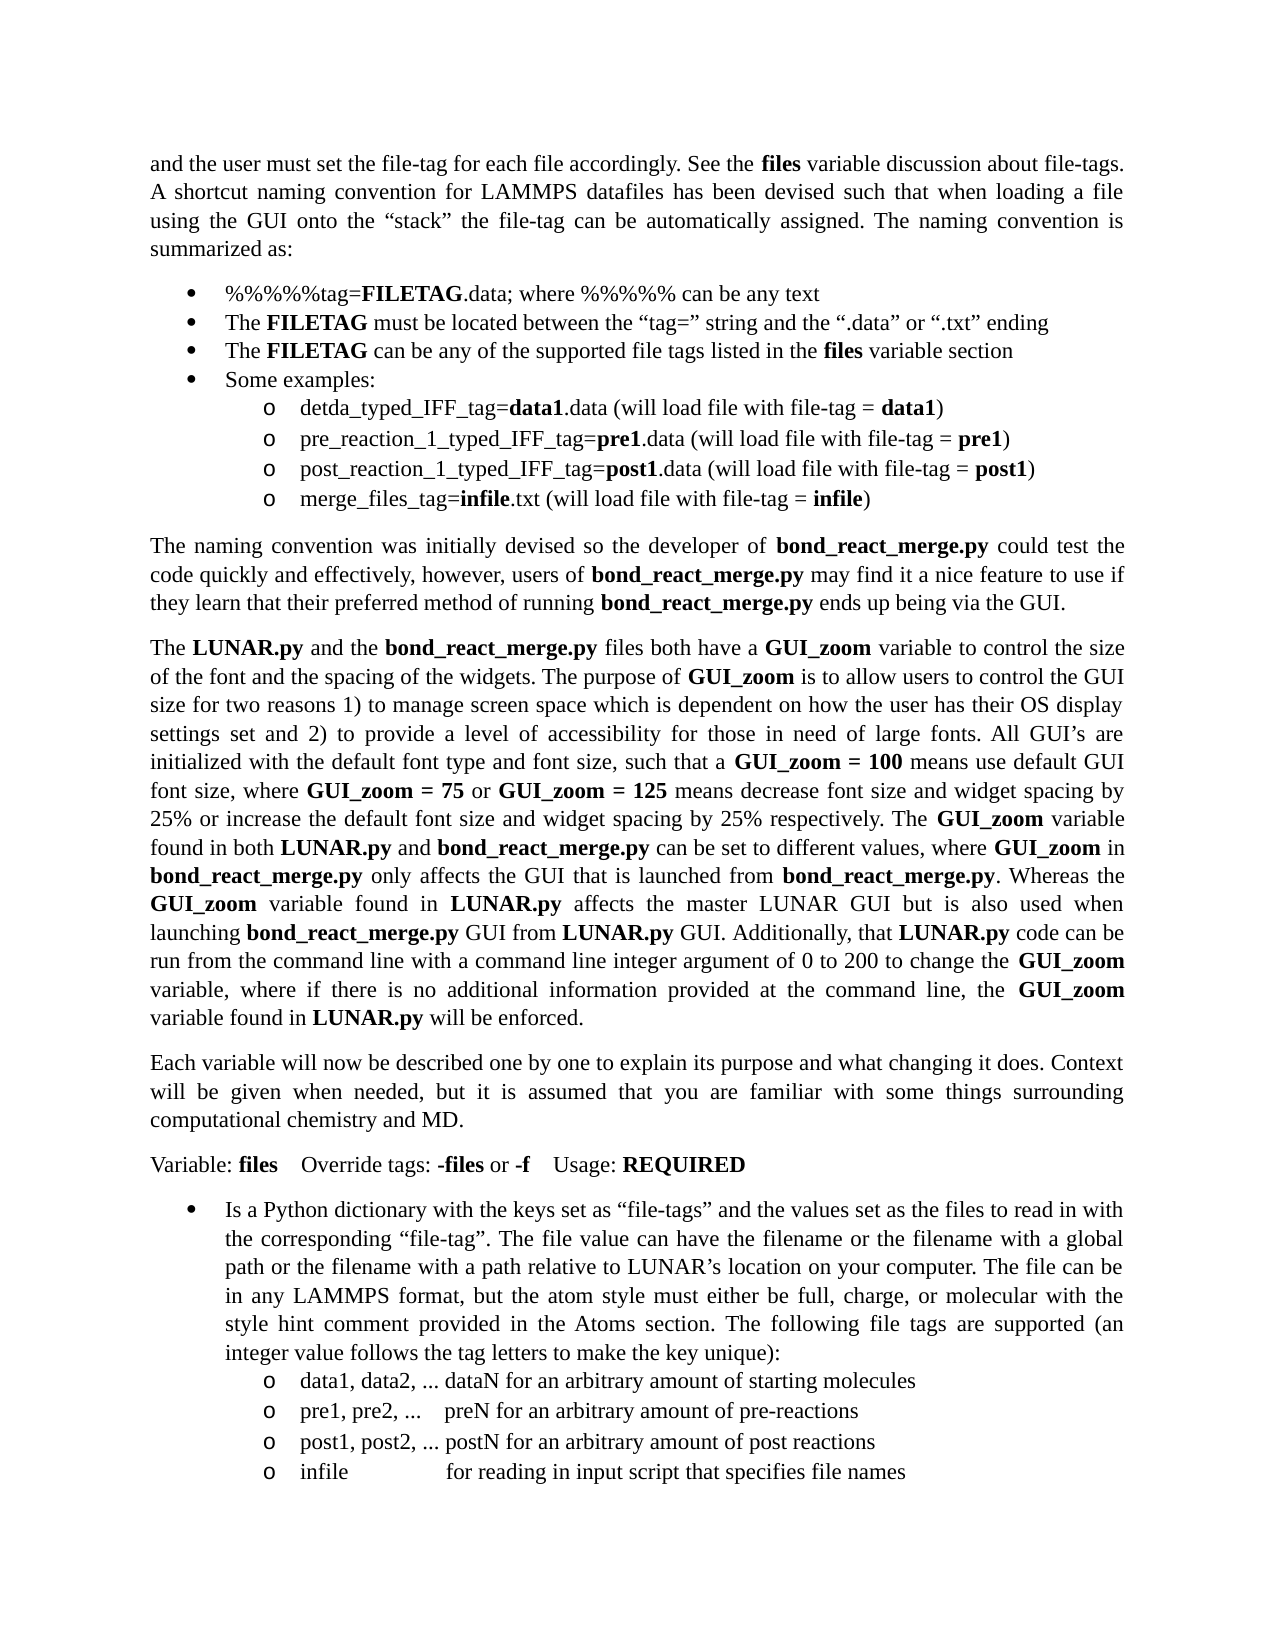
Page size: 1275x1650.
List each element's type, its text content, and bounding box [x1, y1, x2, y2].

list post1, post2, ... postN for an arbitrary amount of post reactions [262, 1428, 1125, 1456]
list post_reaction_1_typed_IFF_tag=post1.data (will load file with file-tag = post1) [262, 455, 1125, 483]
list merge_files_tag=infile.txt (will load file with file-tag = infile) [262, 485, 1125, 514]
text Each variable will now be described one by one to explain its purpose and what changing it does. Context will be given when needed, but it is assumed that you are familiar with some things surrounding computational chemistry and MD. [150, 1049, 1125, 1132]
list The FILETAG can be any of the supported file tags listed in the files variable section [187, 337, 1125, 364]
list detda_typed_IFF_tag=data1.data (will load file with file-tag = data1) [262, 394, 1125, 422]
list Is a Python dictionary with the keys set as “file-tags” and the values set as the files to read in with the corresponding “file-tag”. The file value can have the filename or the filename with a global path or the filename with a path relative to LUNAR’s location on your computer. The file can be in any LAMMPS format, but the atom style must either be full, charge, or molecular with the style hint comment provided in the Atoms section. The following file tags are supported (an integer value follows the tag letters to make the key unique): [187, 1196, 1125, 1365]
list pre_reaction_1_typed_IFF_tag=pre1.data (will load file with file-tag = pre1) [262, 424, 1125, 453]
list infile for reading in input script that specifies file names [262, 1458, 1125, 1486]
text The naming convention was initially devised so the developer of bond_react_merge.py could test the code quickly and effectively, however, users of bond_react_merge.py may find it a nice feature to use if they learn that their preferred method of running bond_react_merge.py ends up being via the GUI. [150, 532, 1125, 616]
list pre1, pre2, ... preN for an arbitrary amount of pre-reactions [262, 1397, 1125, 1426]
text Variable: files Override tags: -files or -f Usage: REQUIRED [150, 1151, 1125, 1178]
list The FILETAG must be located between the “tag=” string and the “.data” or “.txt” ending [187, 309, 1125, 335]
text The LUNAR.py and the bond_react_merge.py files both have a GUI_zoom variable to control the size of the font and the spacing of the widgets. The purpose of GUI_zoom is to allow users to control the GUI size for two reasons 1) to manage screen space which is dependent on how the user has their OS display settings set and 2) to provide a level of accessibility for those in need of large fonts. All GUI’s are initialized with the default font type and font size, such that a GUI_zoom = 100 means use default GUI font size, where GUI_zoom = 75 or GUI_zoom = 125 means decrease font size and widget spacing by 25% or increase the default font size and widget spacing by 25% respectively. The GUI_zoom variable found in both LUNAR.py and bond_react_merge.py can be set to different values, where GUI_zoom in bond_react_merge.py only affects the GUI that is launched from bond_react_merge.py. Whereas the GUI_zoom variable found in LUNAR.py affects the master LUNAR GUI but is also used when launching bond_react_merge.py GUI from LUNAR.py GUI. Additionally, that LUNAR.py code can be run from the command line with a command line integer argument of 0 to 200 to change the GUI_zoom variable, where if there is no additional information provided at the command line, the GUI_zoom variable found in LUNAR.py will be enforced. [150, 634, 1125, 1031]
list %%%%%tag=FILETAG.data; where %%%%% can be any text [187, 280, 1125, 307]
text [150, 150, 1125, 262]
list Some examples: [187, 366, 1125, 392]
list data1, data2, ... dataN for an arbitrary amount of starting molecules [262, 1367, 1125, 1395]
